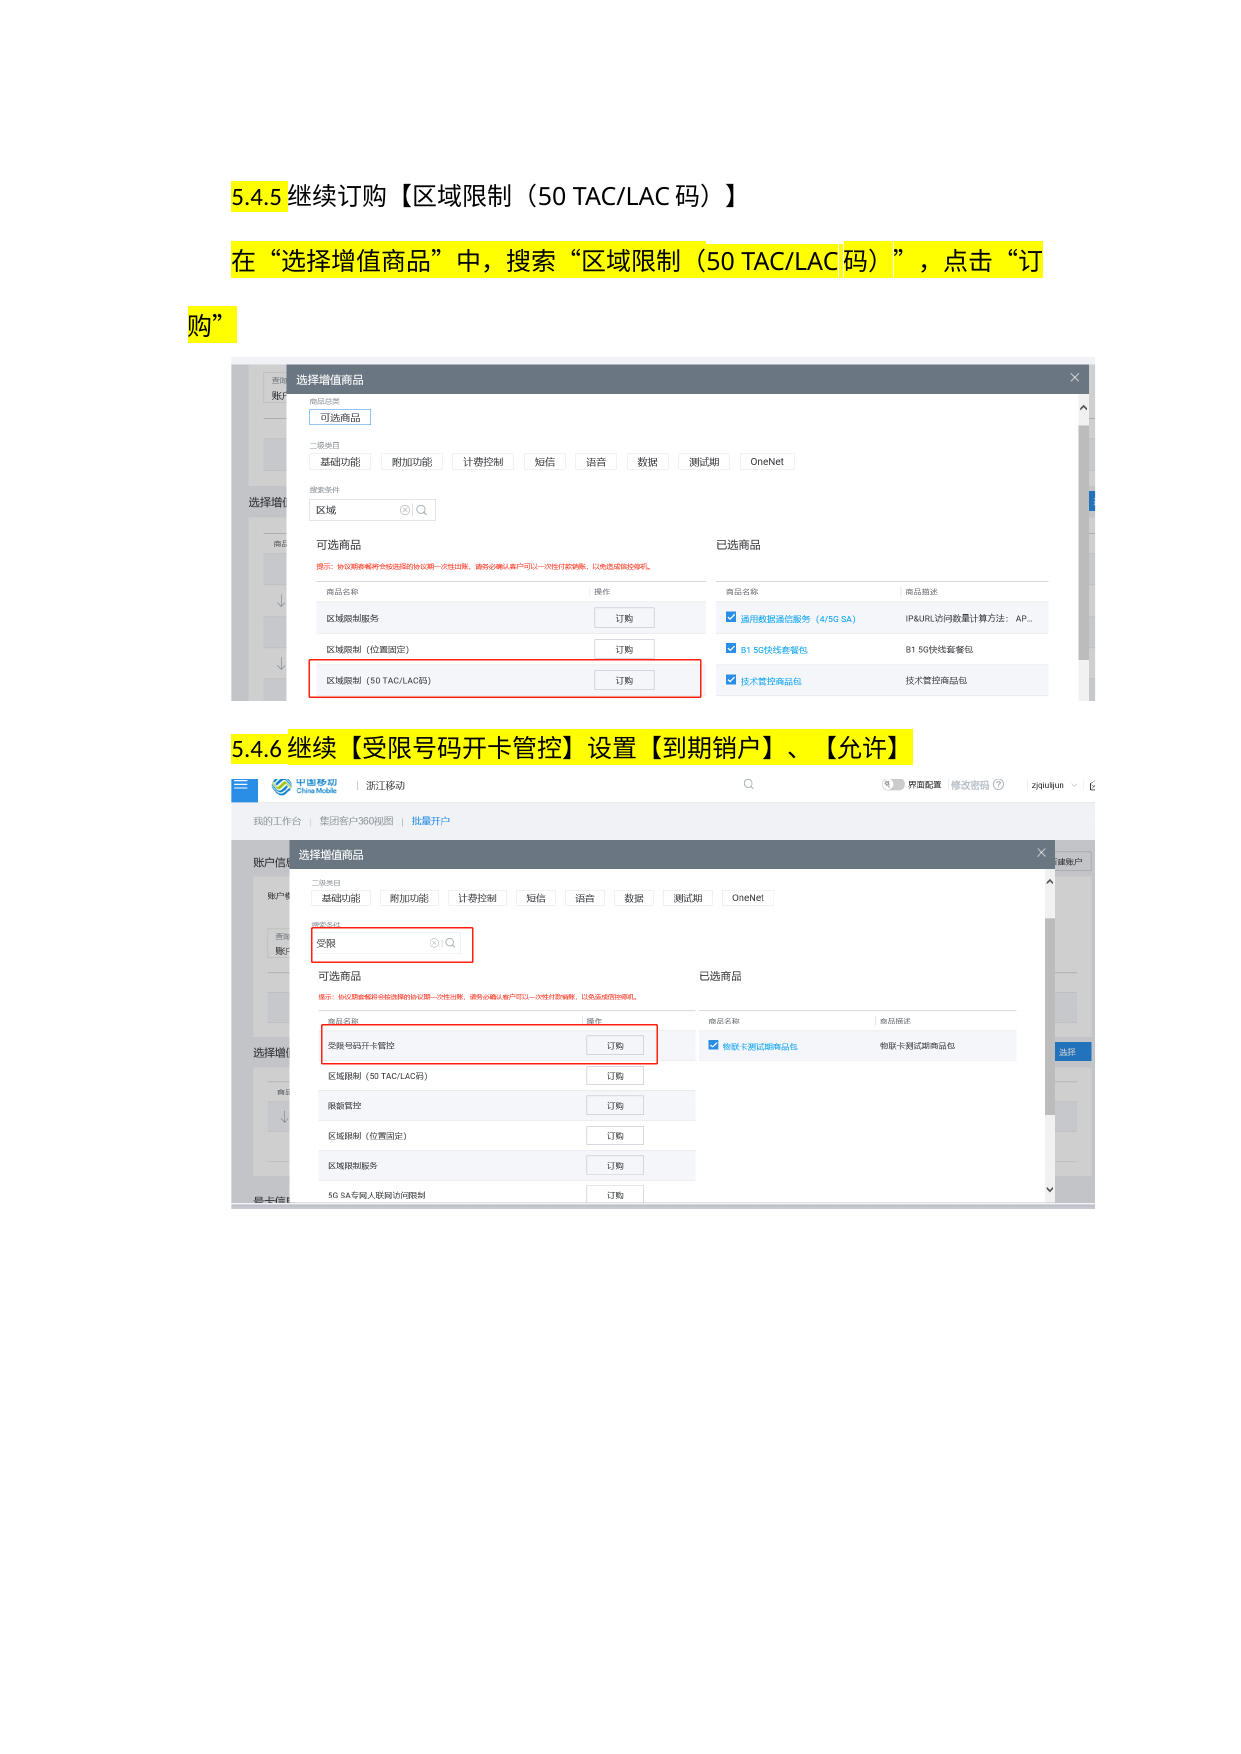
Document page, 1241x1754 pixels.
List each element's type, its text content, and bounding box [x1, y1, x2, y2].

picture [231, 779, 1095, 1209]
picture [231, 357, 1096, 701]
text 5.4.6 继续【受限号码开卡管控】设置【到期销户】、【允许】 [187, 714, 1053, 779]
text 在“选择增值商品”中，搜索“区域限制（50 TAC/LAC码）”，点击“订购” [187, 227, 1053, 357]
text 5.4.5 继续订购【区域限制（50 TAC/LAC码）】 [187, 162, 1053, 227]
